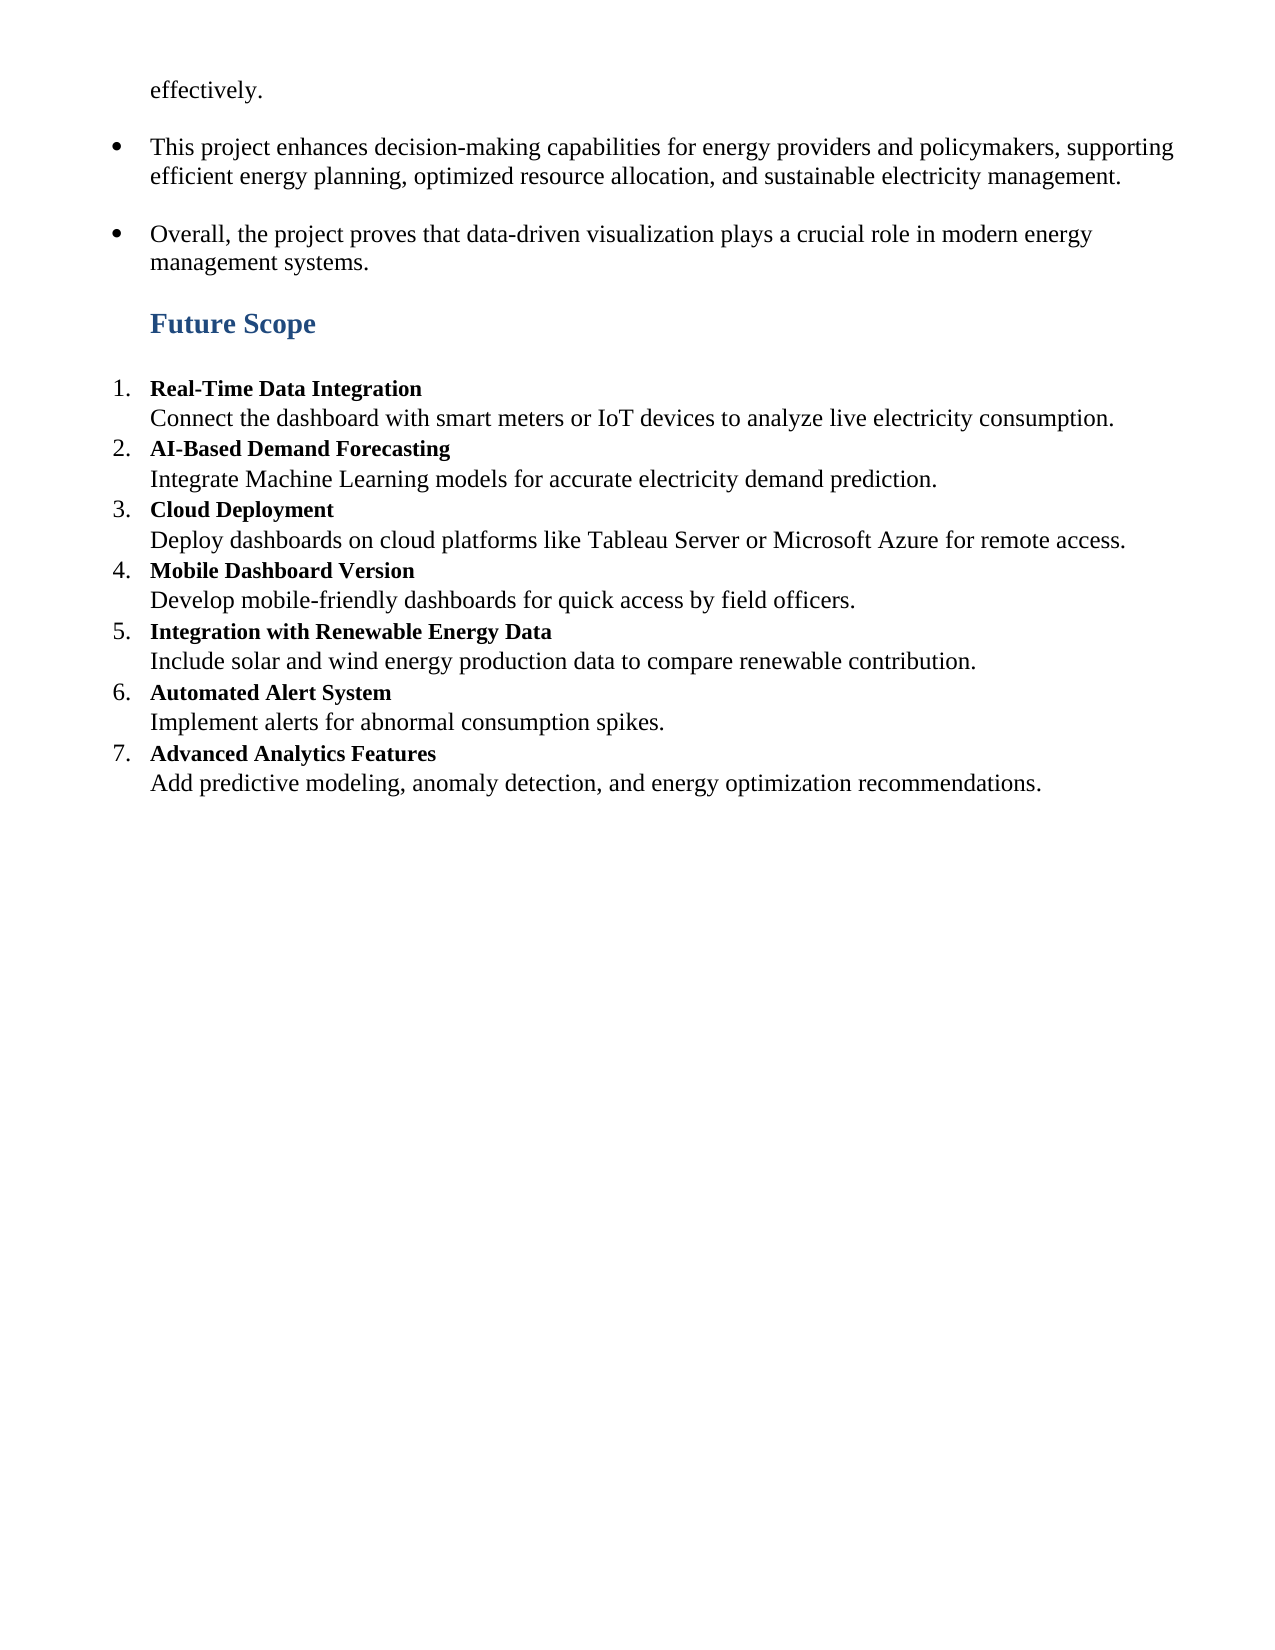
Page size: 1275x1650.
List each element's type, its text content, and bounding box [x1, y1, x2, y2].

text Future Scope [150, 307, 1200, 340]
list AI-Based Demand Forecasting Integrate Machine Learning models for accurate electricity demand prediction. [112, 433, 1200, 493]
list Overall, the project proves that data-driven visualization plays a crucial role in modern energy management systems. [112, 219, 1200, 276]
list Real-Time Data Integration Connect the dashboard with smart meters or IoT devices to analyze live electricity consumption. [112, 373, 1200, 432]
list Cloud Deployment Deploy dashboards on cloud platforms like Tableau Server or Microsoft Azure for remote access. [112, 494, 1200, 553]
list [112, 75, 1200, 104]
list Advanced Analytics Features Add predictive modeling, anomaly detection, and energy optimization recommendations. [112, 738, 1200, 797]
list This project enhances decision-making capabilities for energy providers and policymakers, supporting efficient energy planning, optimized resource allocation, and sustainable electricity management. [112, 132, 1200, 190]
list Mobile Dashboard Version Develop mobile-friendly dashboards for quick access by field officers. [112, 555, 1200, 614]
list Integration with Renewable Energy Data Include solar and wind energy production data to compare renewable contribution. [112, 616, 1200, 675]
list Automated Alert System Implement alerts for abnormal consumption spikes. [112, 677, 1200, 736]
